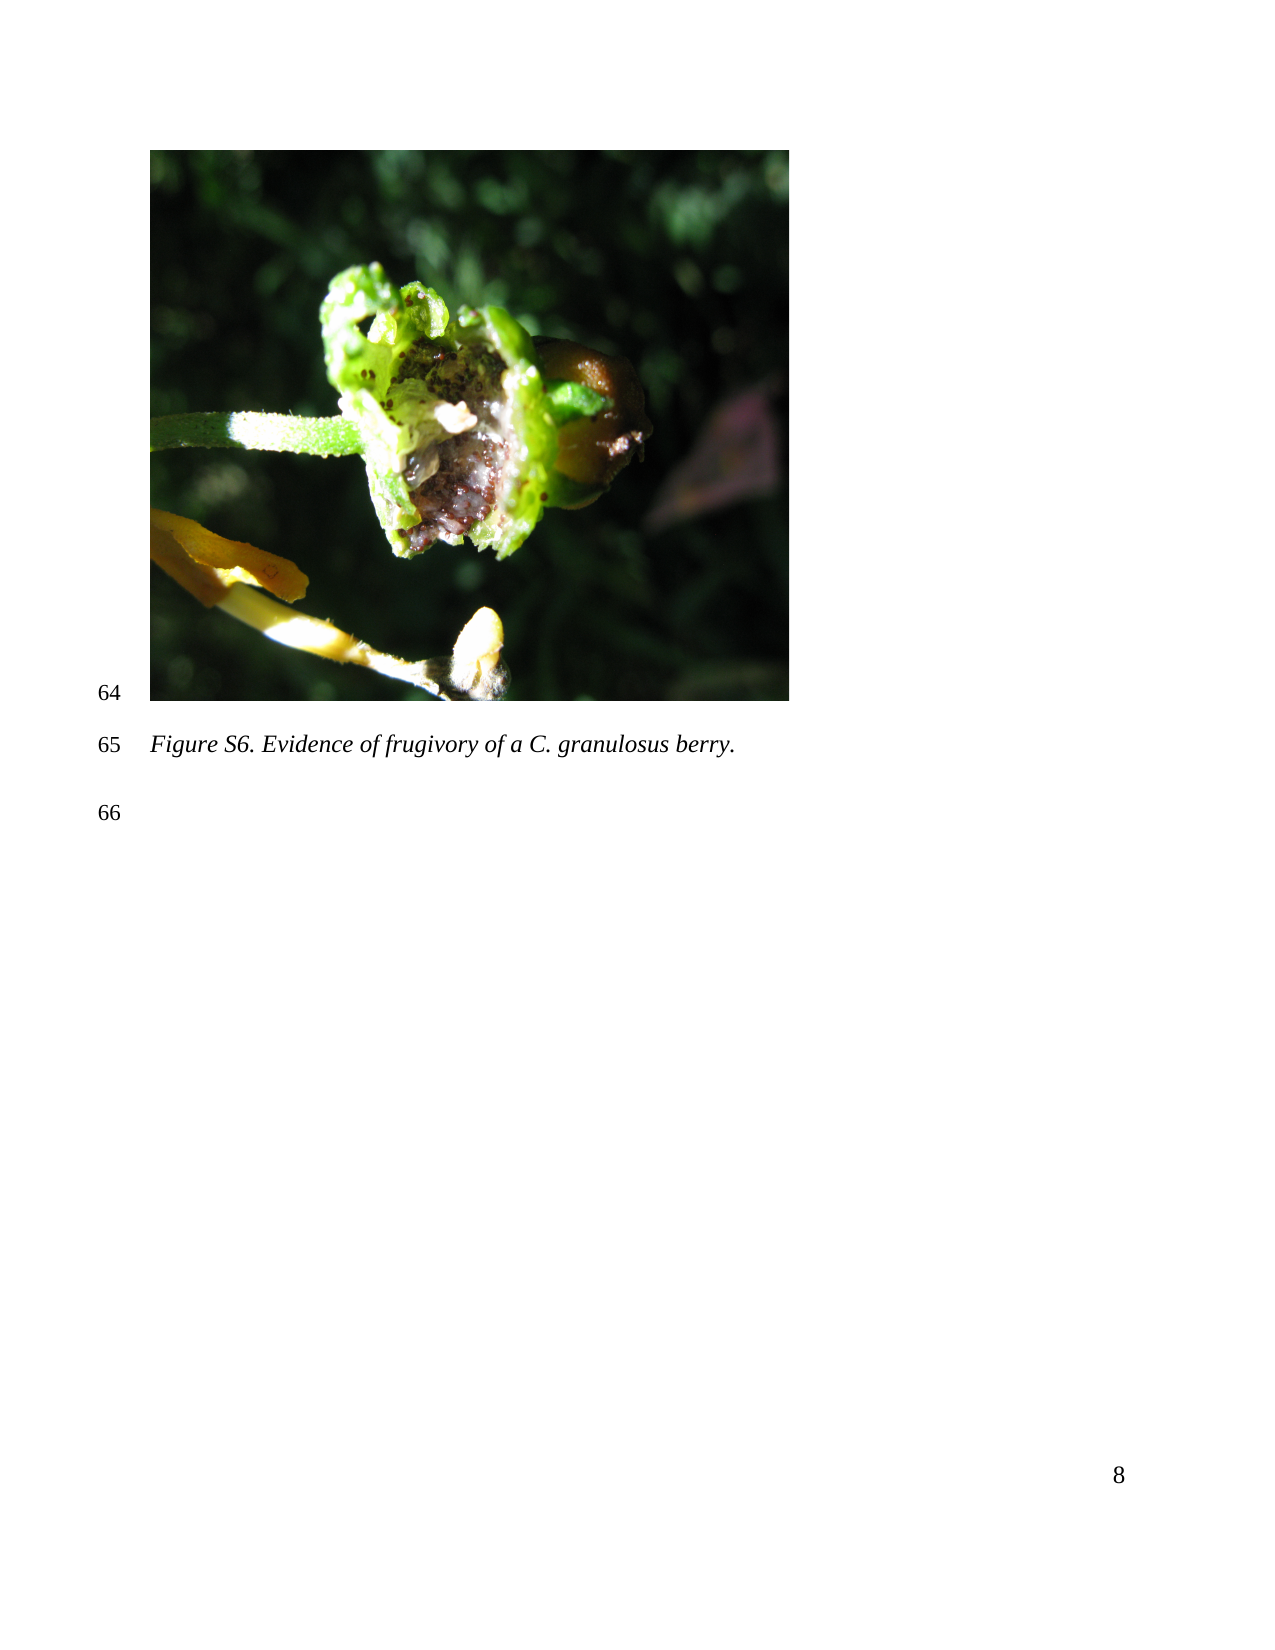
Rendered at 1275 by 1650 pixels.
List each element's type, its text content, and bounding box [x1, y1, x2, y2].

picture [150, 150, 790, 701]
text Figure S6. Evidence of frugivory of a C. granulosus berry. [150, 729, 1125, 758]
